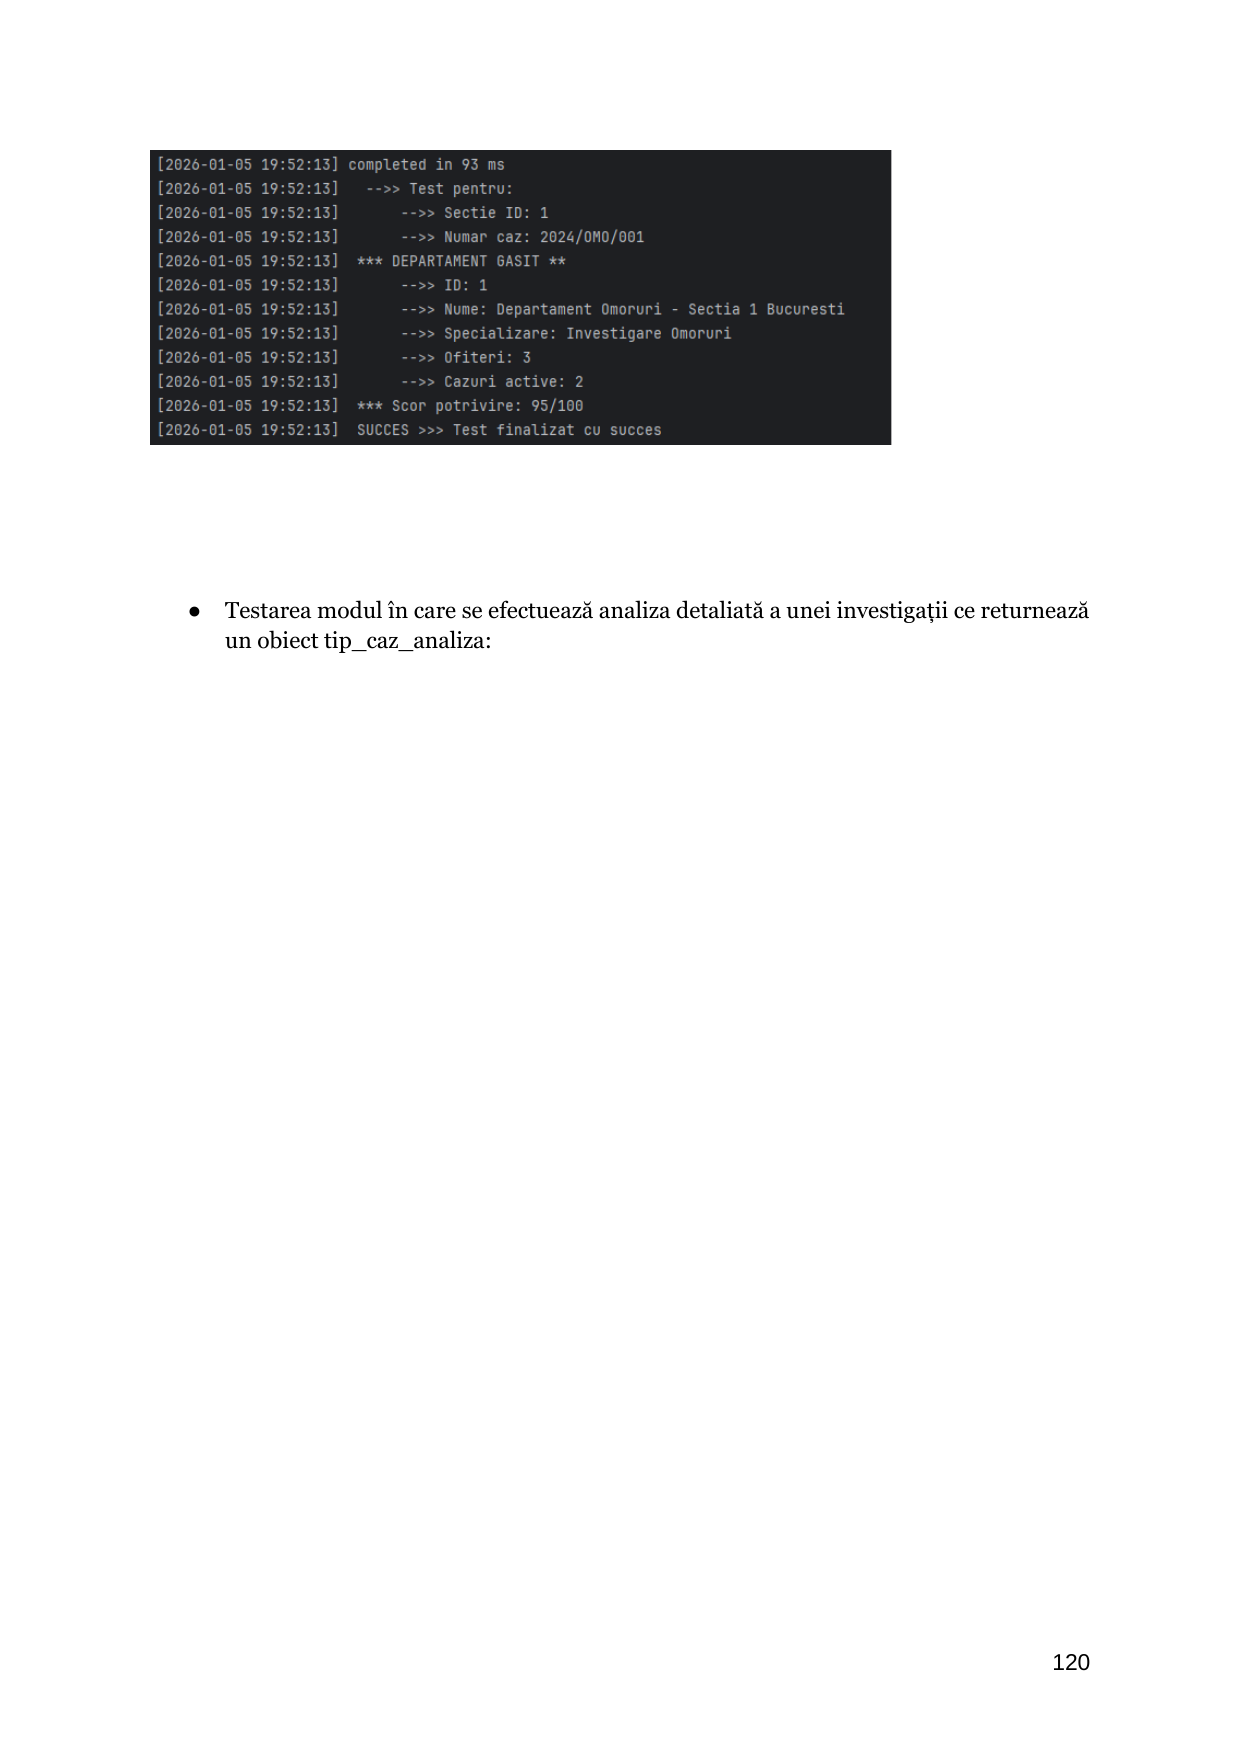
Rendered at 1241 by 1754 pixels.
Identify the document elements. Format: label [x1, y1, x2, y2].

picture [150, 150, 892, 445]
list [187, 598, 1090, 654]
